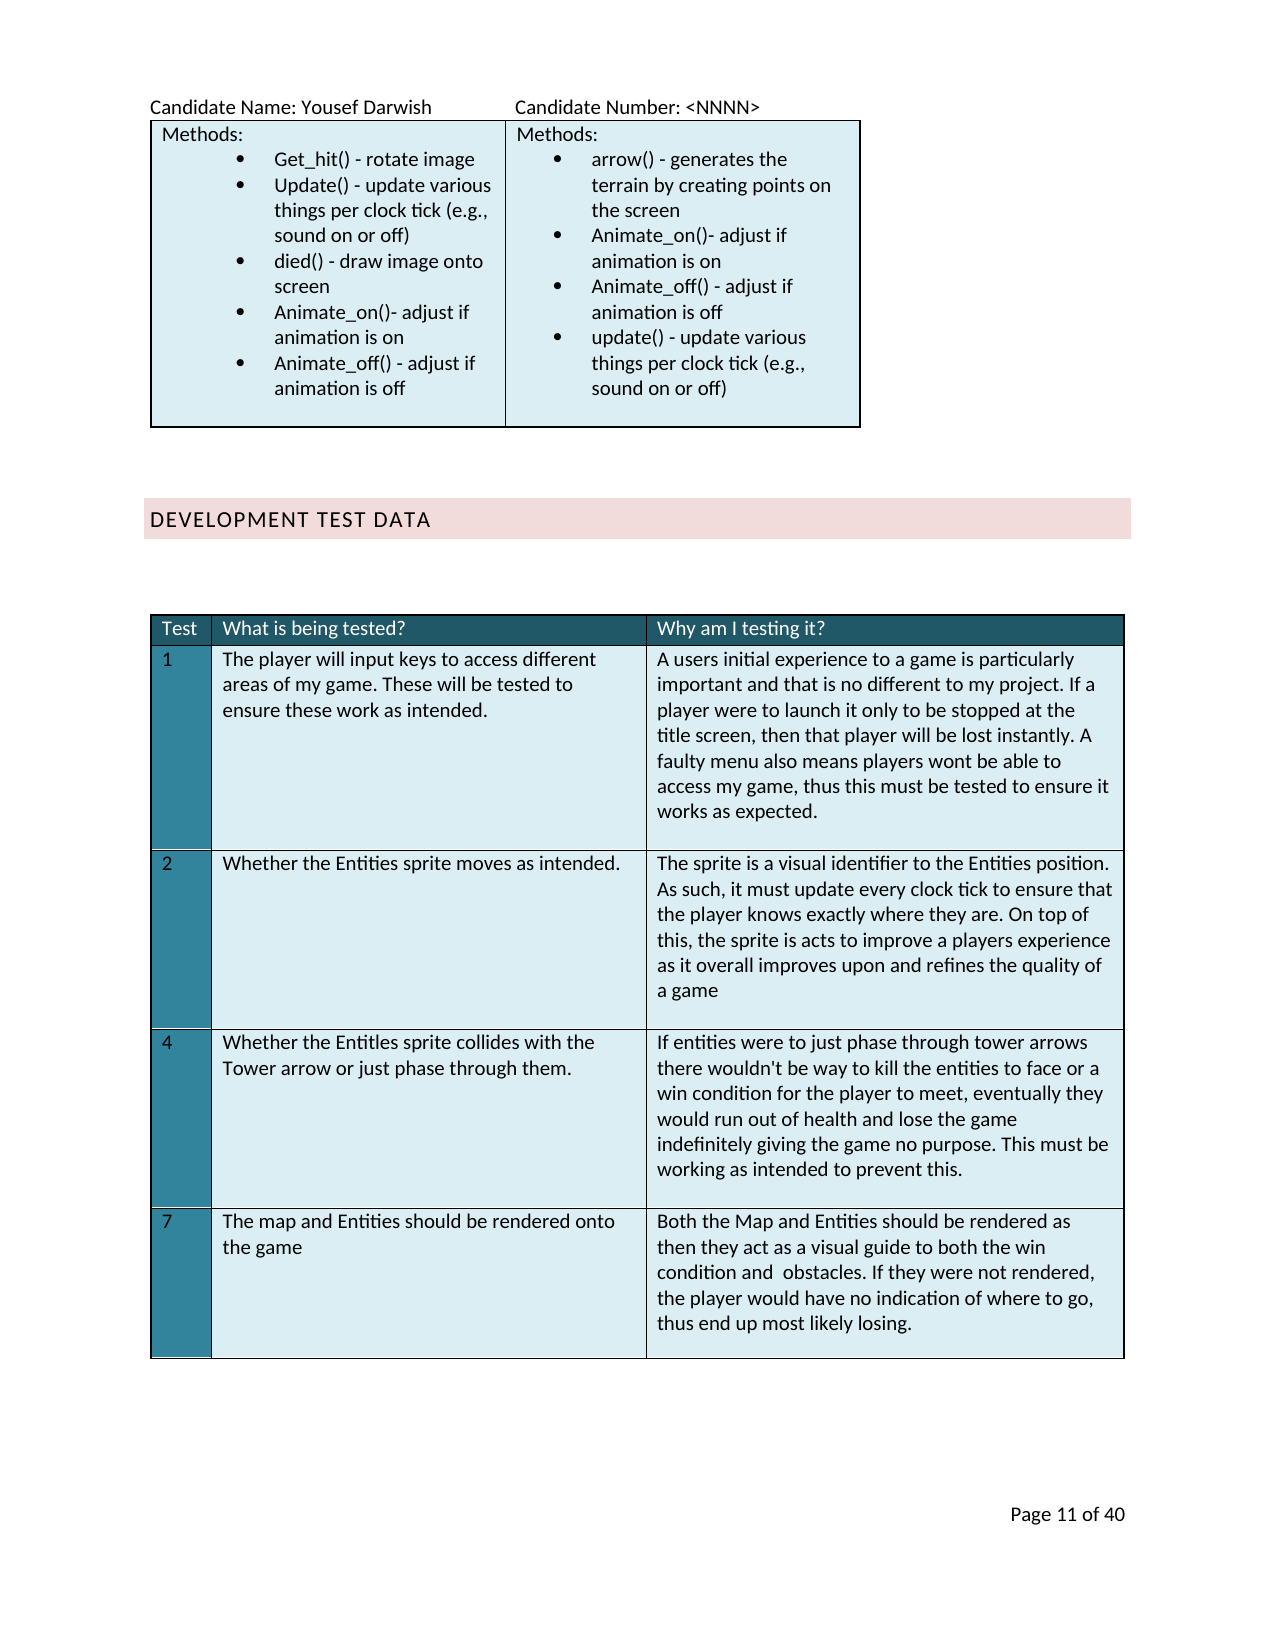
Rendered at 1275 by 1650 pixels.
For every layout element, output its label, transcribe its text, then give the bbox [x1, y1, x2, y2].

table_cell Whether the Entities sprite moves as intended. [212, 851, 646, 1028]
table_header Test [152, 616, 211, 645]
subtitle development test data [150, 505, 1125, 533]
table_cell 2 [152, 851, 211, 1028]
table_cell A users initial experience to a game is particularly important and that is no different to my project. If a player were to launch it only to be stopped at the title screen, then that player will be lost instantly. A faulty menu also means players wont be able to access my game, thus this must be tested to ensure it works as expected. [647, 646, 1123, 849]
table_header Why am I testing it? [647, 616, 1123, 645]
table_cell The map and Entities should be rendered onto the game [212, 1209, 646, 1357]
table_cell 4 [152, 1030, 211, 1207]
table_header What is being tested? [212, 616, 646, 645]
table_cell If entities were to just phase through tower arrows there wouldn't be way to kill the entities to face or a win condition for the player to meet, eventually they would run out of health and lose the game indefinitely giving the game no purpose. This must be working as intended to prevent this. [647, 1030, 1123, 1207]
table_cell 1 [152, 646, 211, 849]
table_cell 7 [152, 1209, 211, 1357]
table_cell Both the Map and Entities should be rendered as then they act as a visual guide to both the win condition and obstacles. If they were not rendered, the player would have no indication of where to go, thus end up most likely losing. [647, 1209, 1123, 1357]
table_cell Whether the Entitles sprite collides with the Tower arrow or just phase through them. [212, 1030, 646, 1207]
table_cell Methods: arrow() - generates the terrain by creating points on the screen Animate_on()- adjust if animation is on Animate_off() - adjust if animation is off update() - update various things per clock tick (e.g., sound on or off) [506, 121, 859, 426]
table_cell Methods: Get_hit() - rotate image Update() - update various things per clock tick (e.g., sound on or off) died() - draw image onto screen Animate_on()- adjust if animation is on Animate_off() - adjust if animation is off [152, 121, 505, 426]
table_cell The sprite is a visual identifier to the Entities position. As such, it must update every clock tick to ensure that the player knows exactly where they are. On top of this, the sprite is acts to improve a players experience as it overall improves upon and refines the quality of a game [647, 851, 1123, 1028]
table_cell The player will input keys to access different areas of my game. These will be tested to ensure these work as intended. [212, 646, 646, 849]
